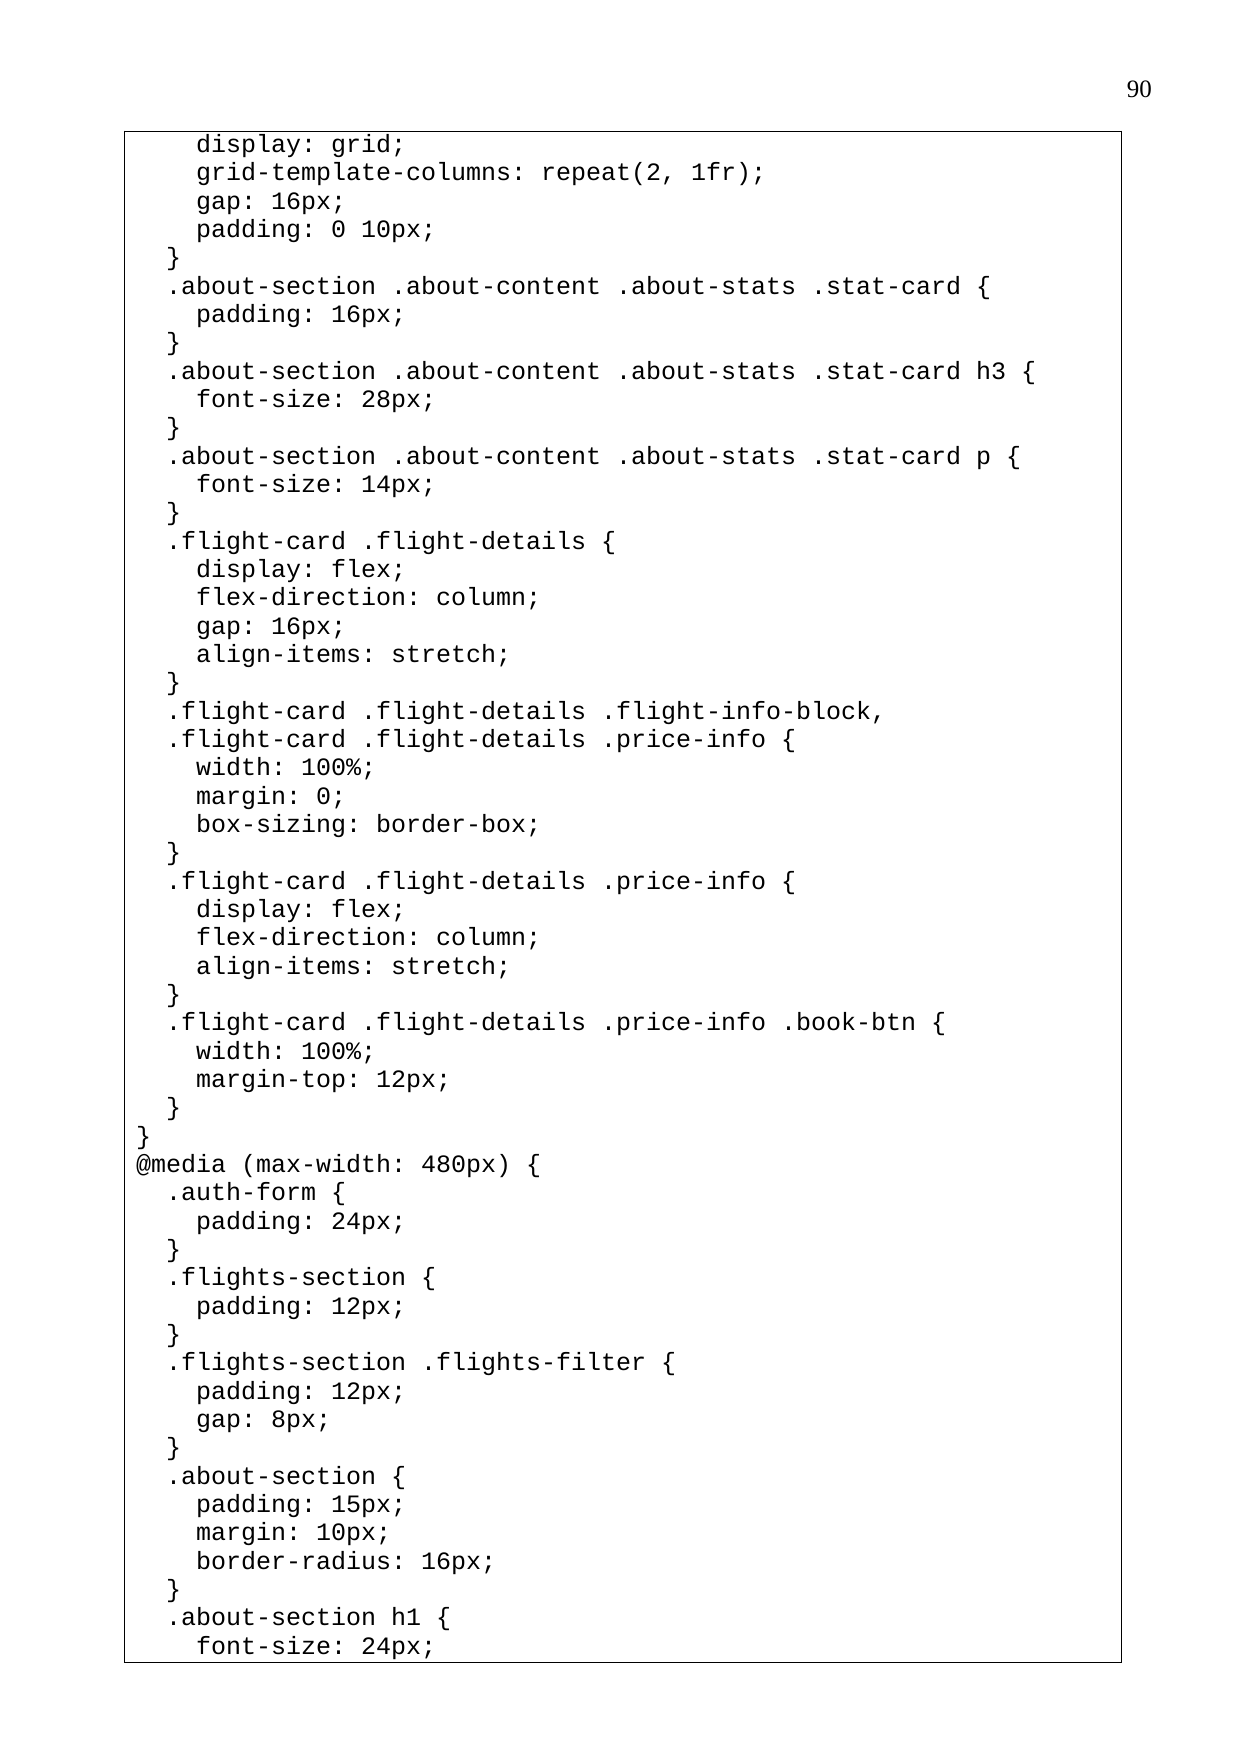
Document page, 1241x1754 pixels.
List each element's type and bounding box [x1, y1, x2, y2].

table_header [125, 132, 1121, 1662]
